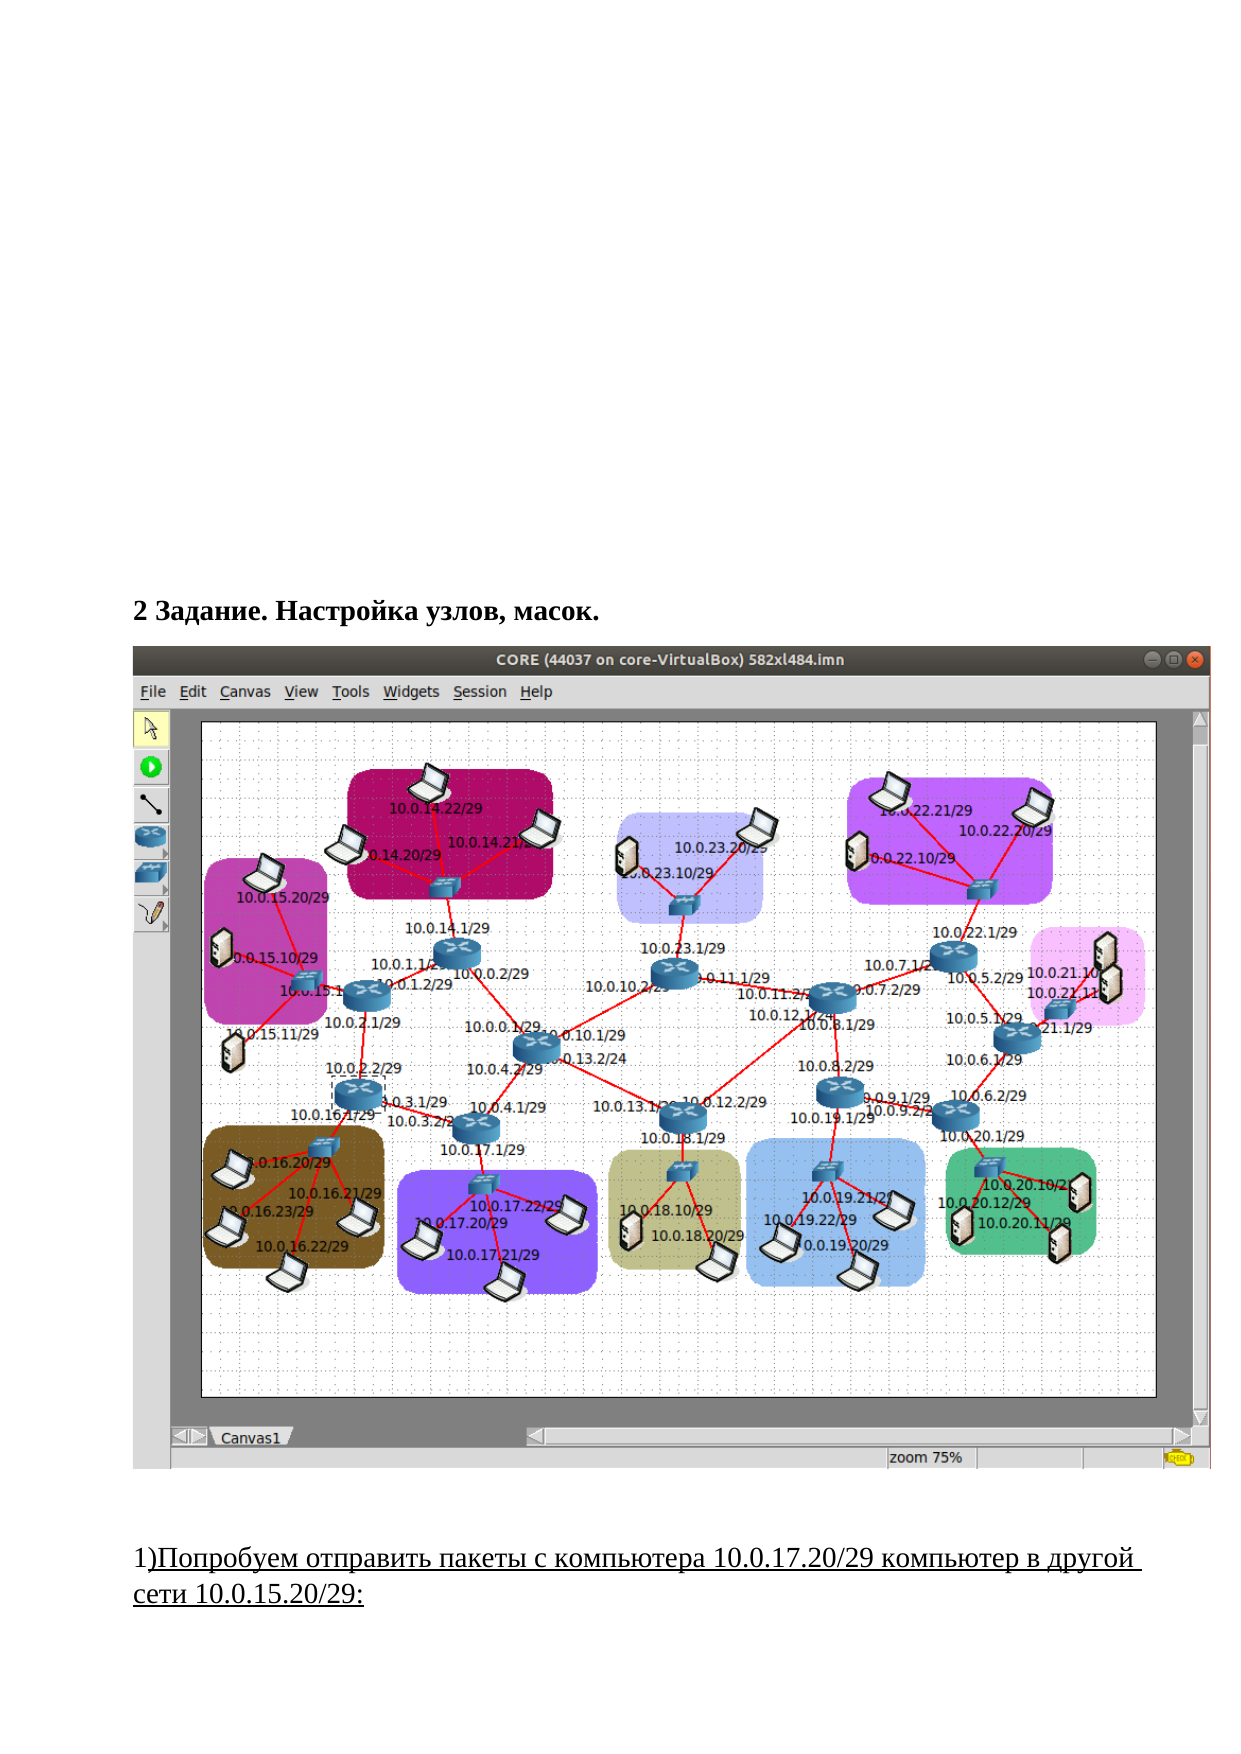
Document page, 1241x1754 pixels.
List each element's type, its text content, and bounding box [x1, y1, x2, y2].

text 1)Попробуем отправить пакеты с компьютера 10.0.17.20/29 компьютер в другой сети 10.0.15.20/29: [133, 1540, 1152, 1610]
text 2 Задание. Настройка узлов, масок. [133, 593, 1152, 627]
picture [132, 646, 1211, 1469]
